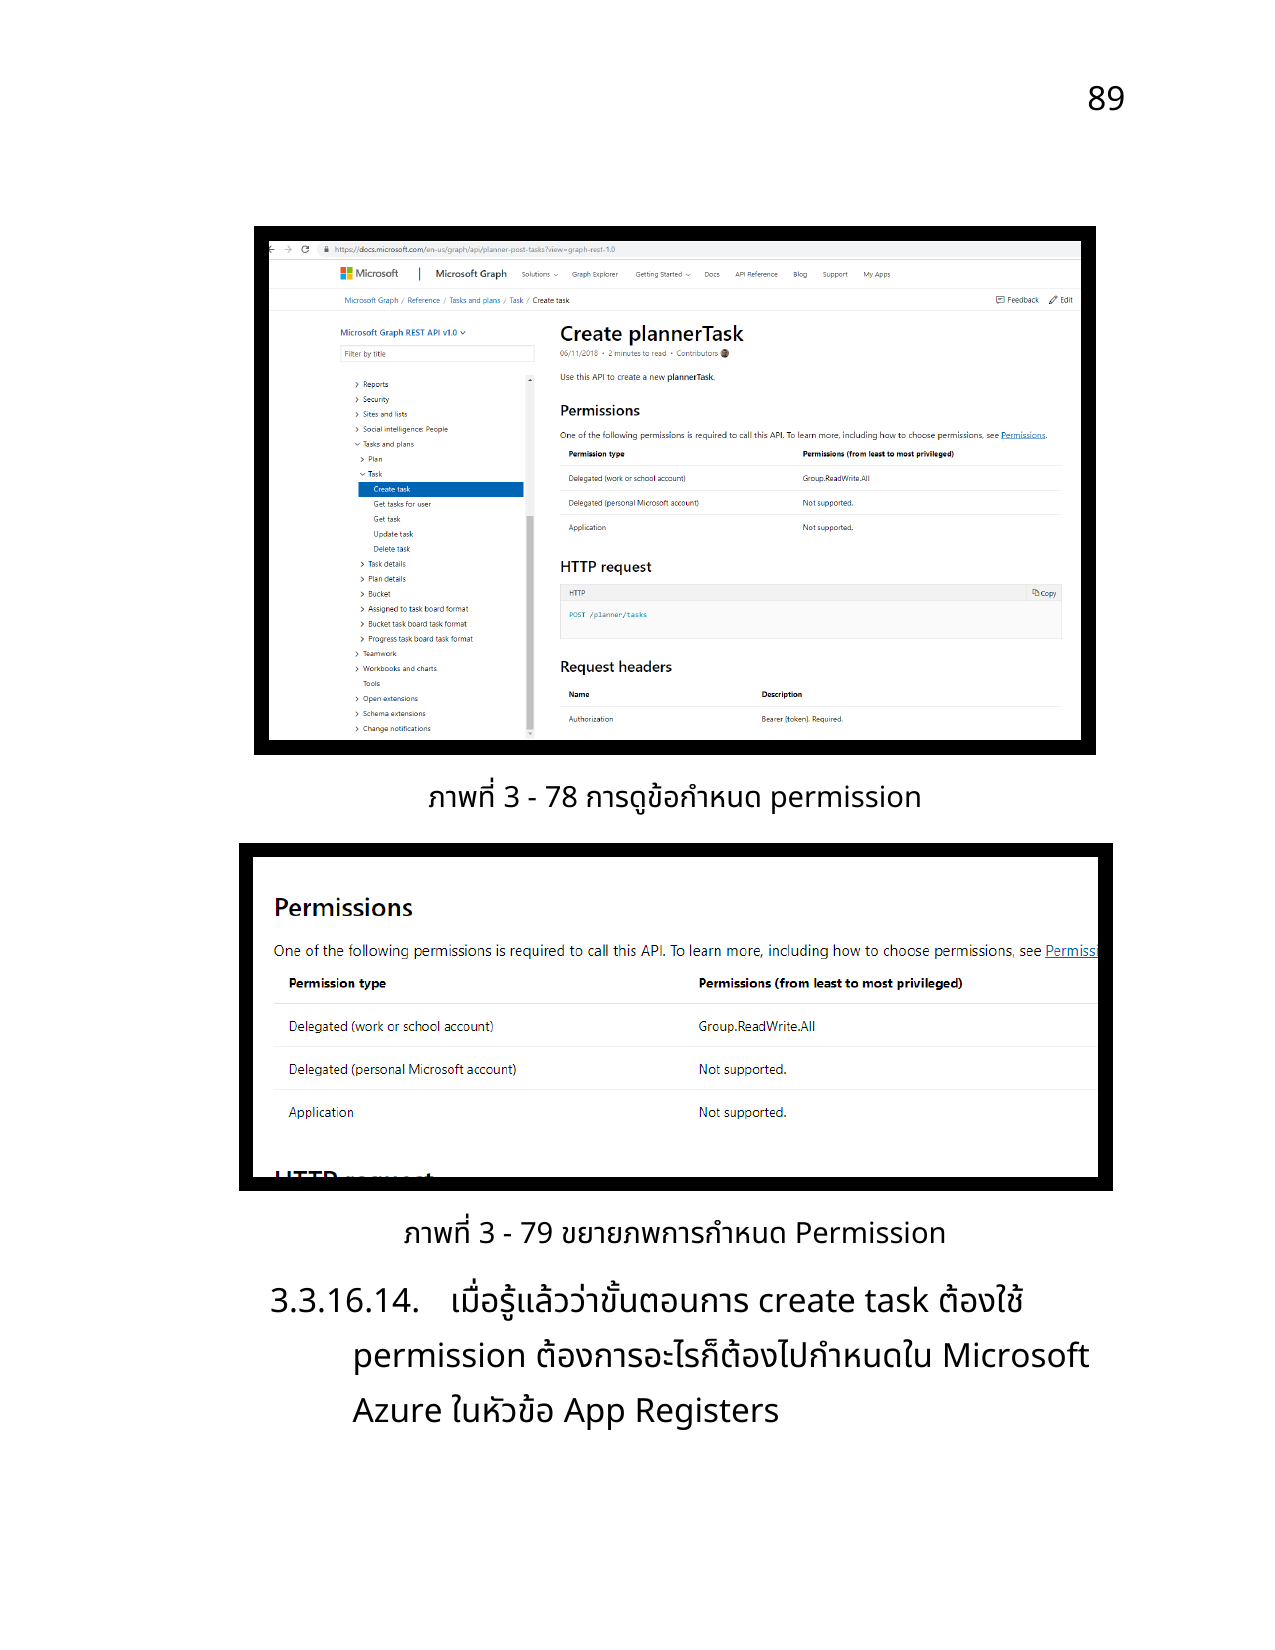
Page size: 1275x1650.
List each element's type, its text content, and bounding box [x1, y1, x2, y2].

text ภาพที่ 3 - 78 การดูข้อกำหนด permission [225, 777, 1125, 821]
text ภาพที่ 3 - 79 ขยายภพการกำหนด Permission [225, 1212, 1125, 1256]
picture [269, 241, 1081, 740]
list เมื่อรู้แล้วว่าขั้นตอนการ create task ต้องใช้ permission ต้องการอะไรก็ต้องไปกำหนดใน Microsoft Azure ในหัวข้อ App Registers [270, 1277, 1125, 1437]
picture [253, 857, 1098, 1177]
